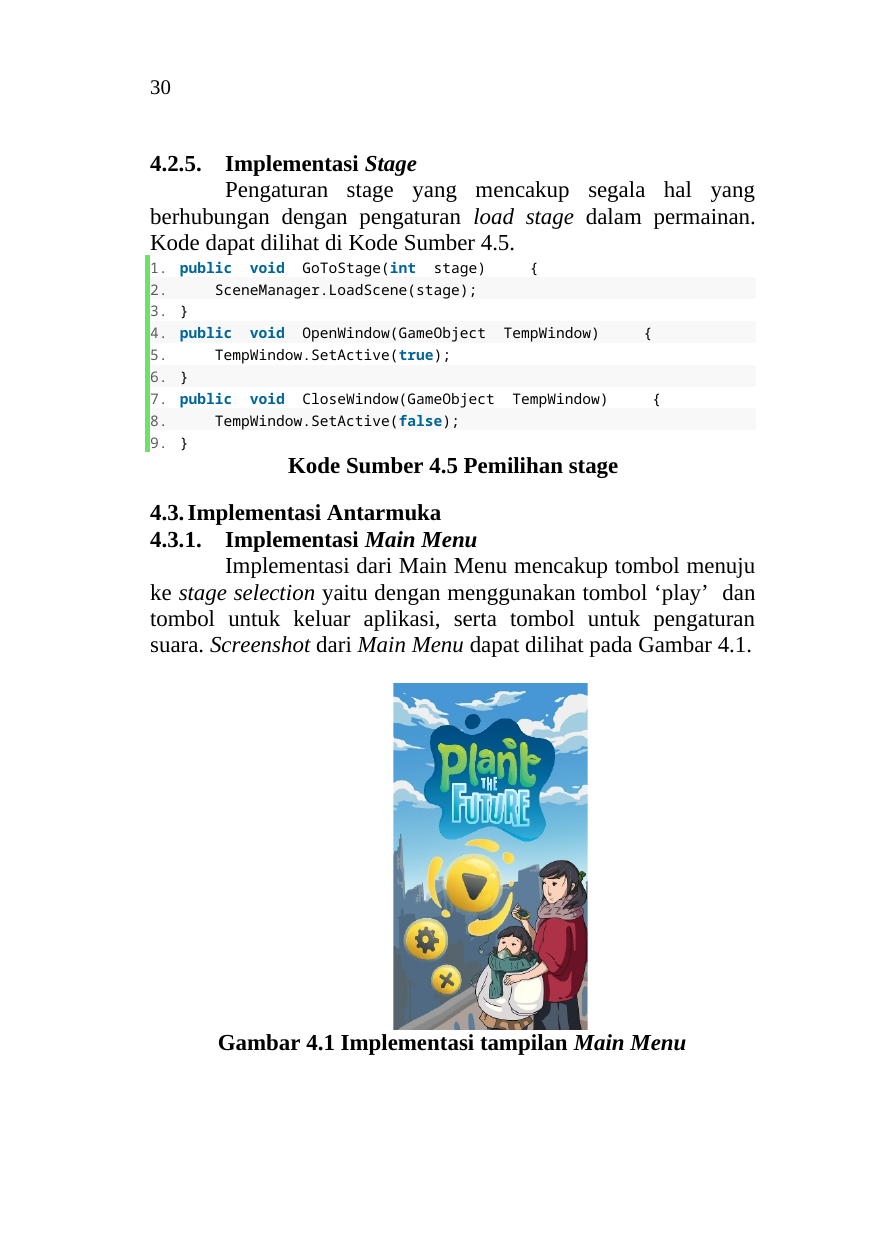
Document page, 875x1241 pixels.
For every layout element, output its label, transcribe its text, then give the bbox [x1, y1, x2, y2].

list } [150, 365, 756, 387]
list } [150, 430, 756, 452]
list public void OpenWindow(GameObject TempWindow) { [150, 321, 756, 343]
list TempWindow.SetActive(false); [150, 408, 756, 430]
subtitle Implementasi Antarmuka [150, 499, 756, 526]
list public void CloseWindow(GameObject TempWindow) { [150, 387, 756, 408]
subtitle Implementasi Stage [150, 150, 756, 176]
subtitle Implementasi Main Menu [150, 526, 756, 552]
list } [150, 299, 756, 321]
picture [393, 683, 588, 1030]
list public void GoToStage(int stage) { [150, 255, 756, 277]
text Implementasi dari Main Menu mencakup tombol menuju ke stage selection yaitu dengan menggunakan tombol ‘play’ dan tombol untuk keluar aplikasi, serta tombol untuk pengaturan suara. Screenshot dari Main Menu dapat dilihat pada Gambar 4.1. [150, 552, 756, 658]
text Pengaturan stage yang mencakup segala hal yang berhubungan dengan pengaturan load stage dalam permainan. Kode dapat dilihat di Kode Sumber 4.5. [150, 176, 756, 255]
list SceneManager.LoadScene(stage); [150, 277, 756, 299]
list TempWindow.SetActive(true); [150, 343, 756, 365]
